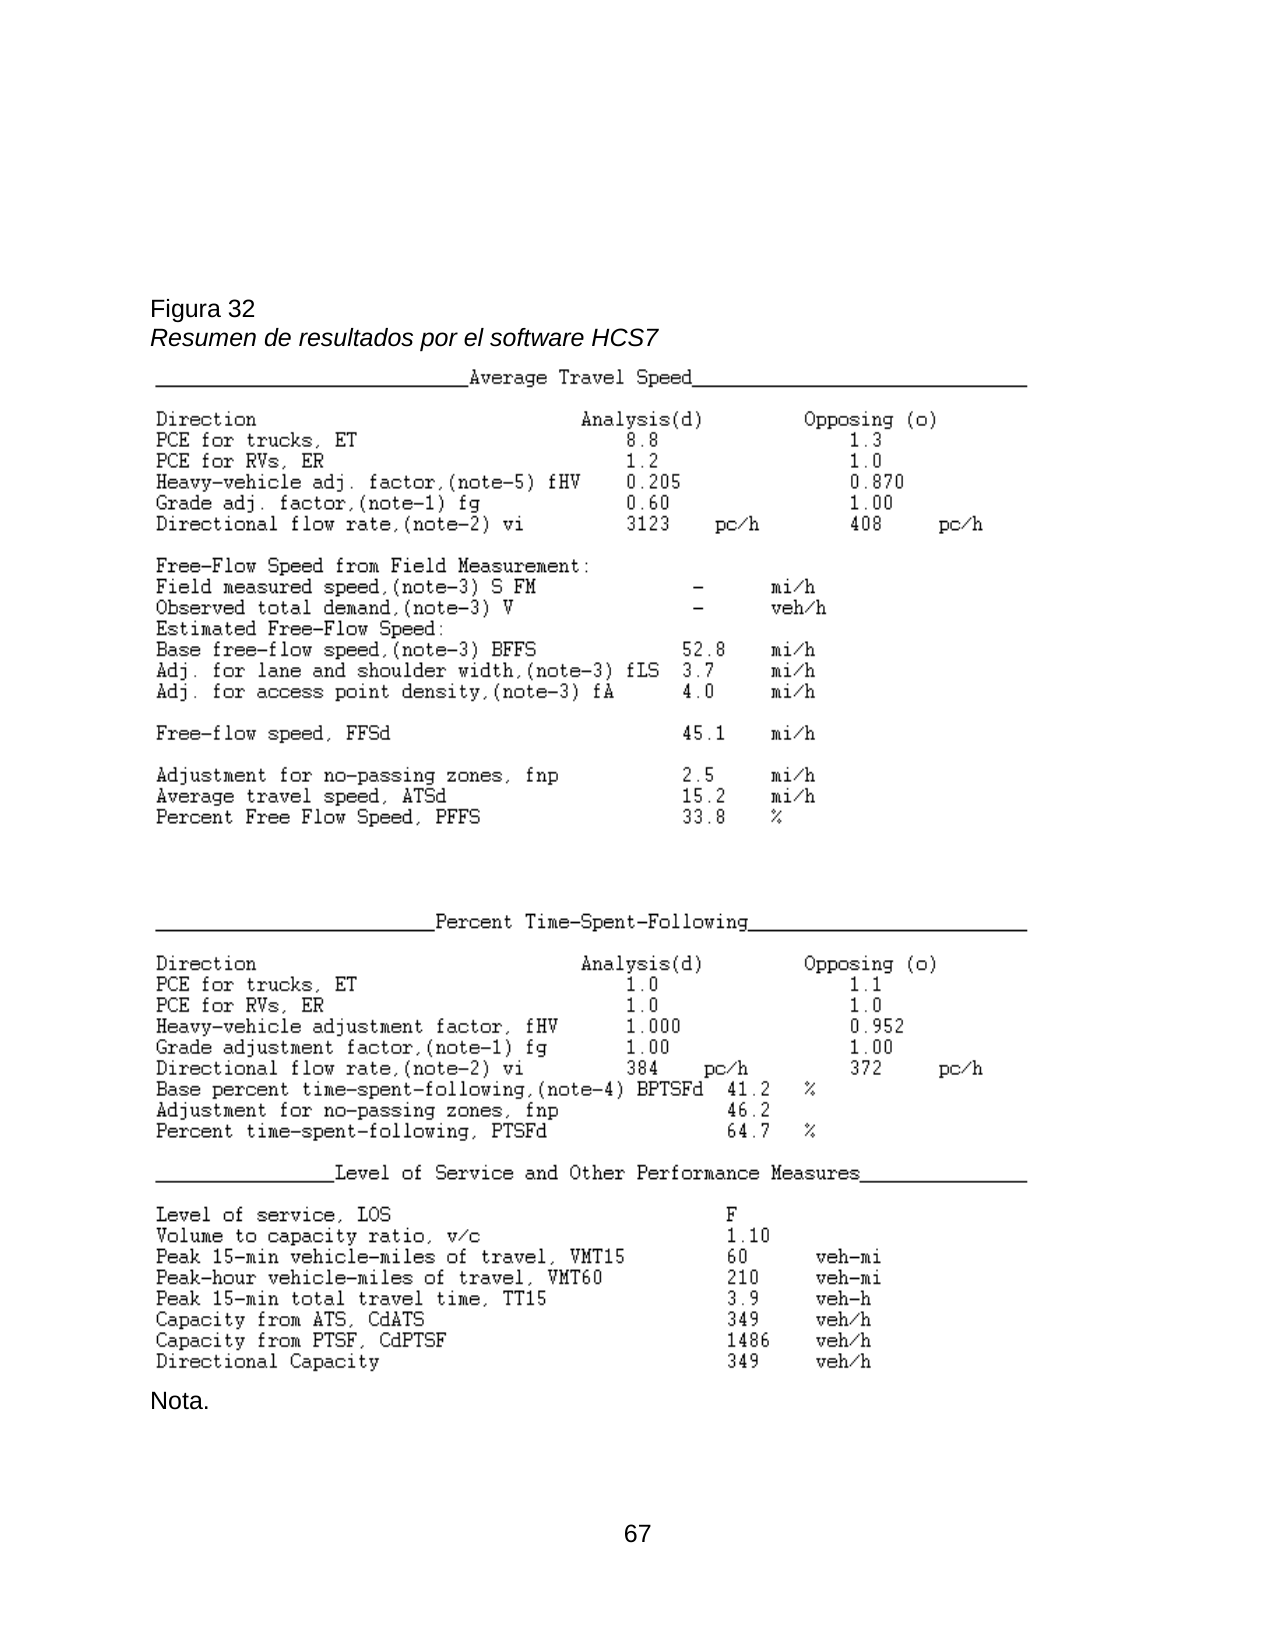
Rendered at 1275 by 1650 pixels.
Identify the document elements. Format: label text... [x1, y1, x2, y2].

subtitle Resumen de resultados por el software HCS7 [150, 322, 1125, 351]
picture [150, 360, 1033, 1381]
text Nota. [150, 1386, 1125, 1415]
text Figura 32 [150, 294, 1125, 322]
